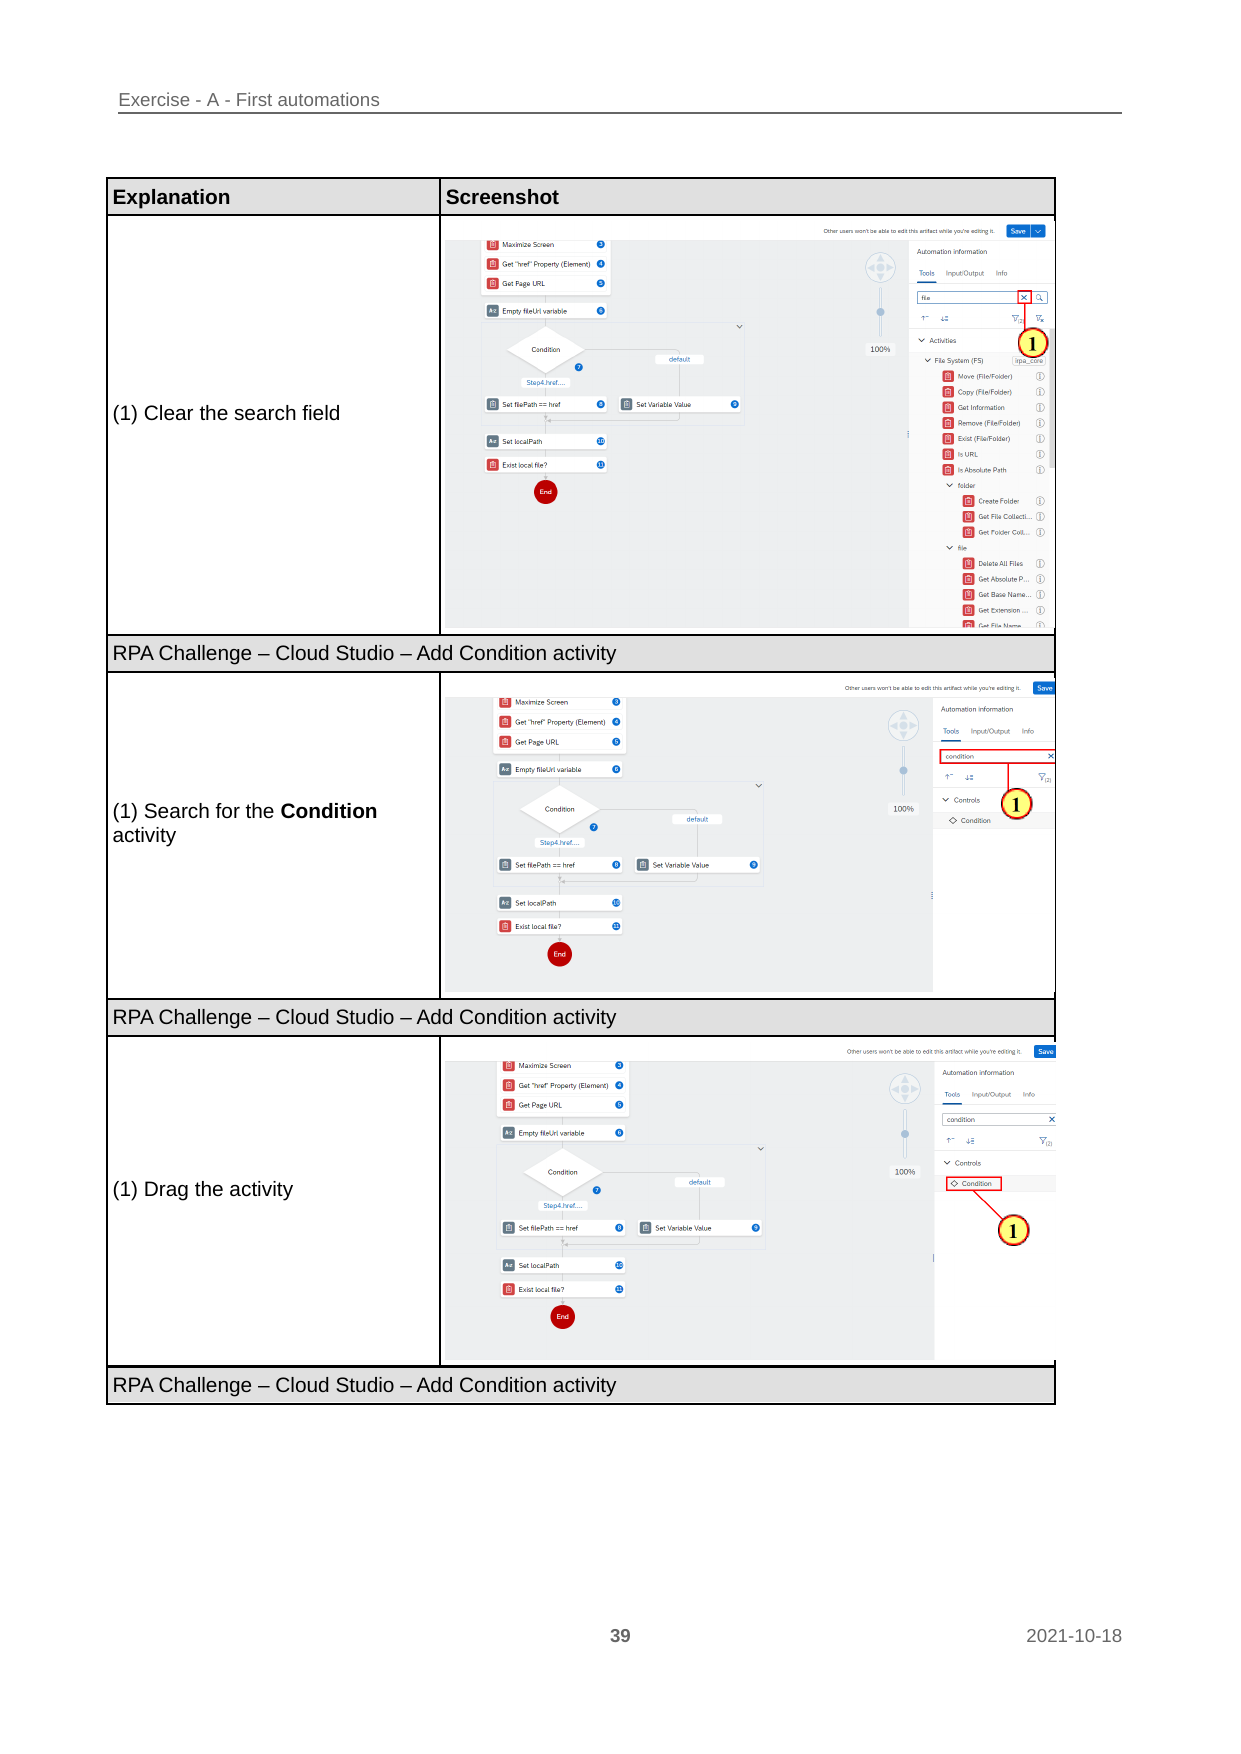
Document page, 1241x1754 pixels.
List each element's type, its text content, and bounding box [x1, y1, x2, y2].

table_cell RPA Challenge – Cloud Studio – Add Condition activity [108, 636, 1054, 671]
table_cell [441, 673, 1054, 998]
table_cell [441, 1037, 1054, 1365]
table_cell (1) Drag the activity [108, 1037, 439, 1365]
picture [445, 1042, 1056, 1360]
table_cell (1) Clear the search field [108, 216, 439, 634]
picture [445, 678, 1055, 992]
table_header Explanation [108, 179, 439, 214]
table_cell (1) Search for the Condition activity [108, 673, 439, 998]
table_header Screenshot [441, 179, 1054, 214]
picture [445, 221, 1055, 628]
table_cell RPA Challenge – Cloud Studio – Add Condition activity [108, 1000, 1054, 1035]
table_cell RPA Challenge – Cloud Studio – Add Condition activity [108, 1368, 1054, 1402]
table_cell [441, 216, 1054, 634]
